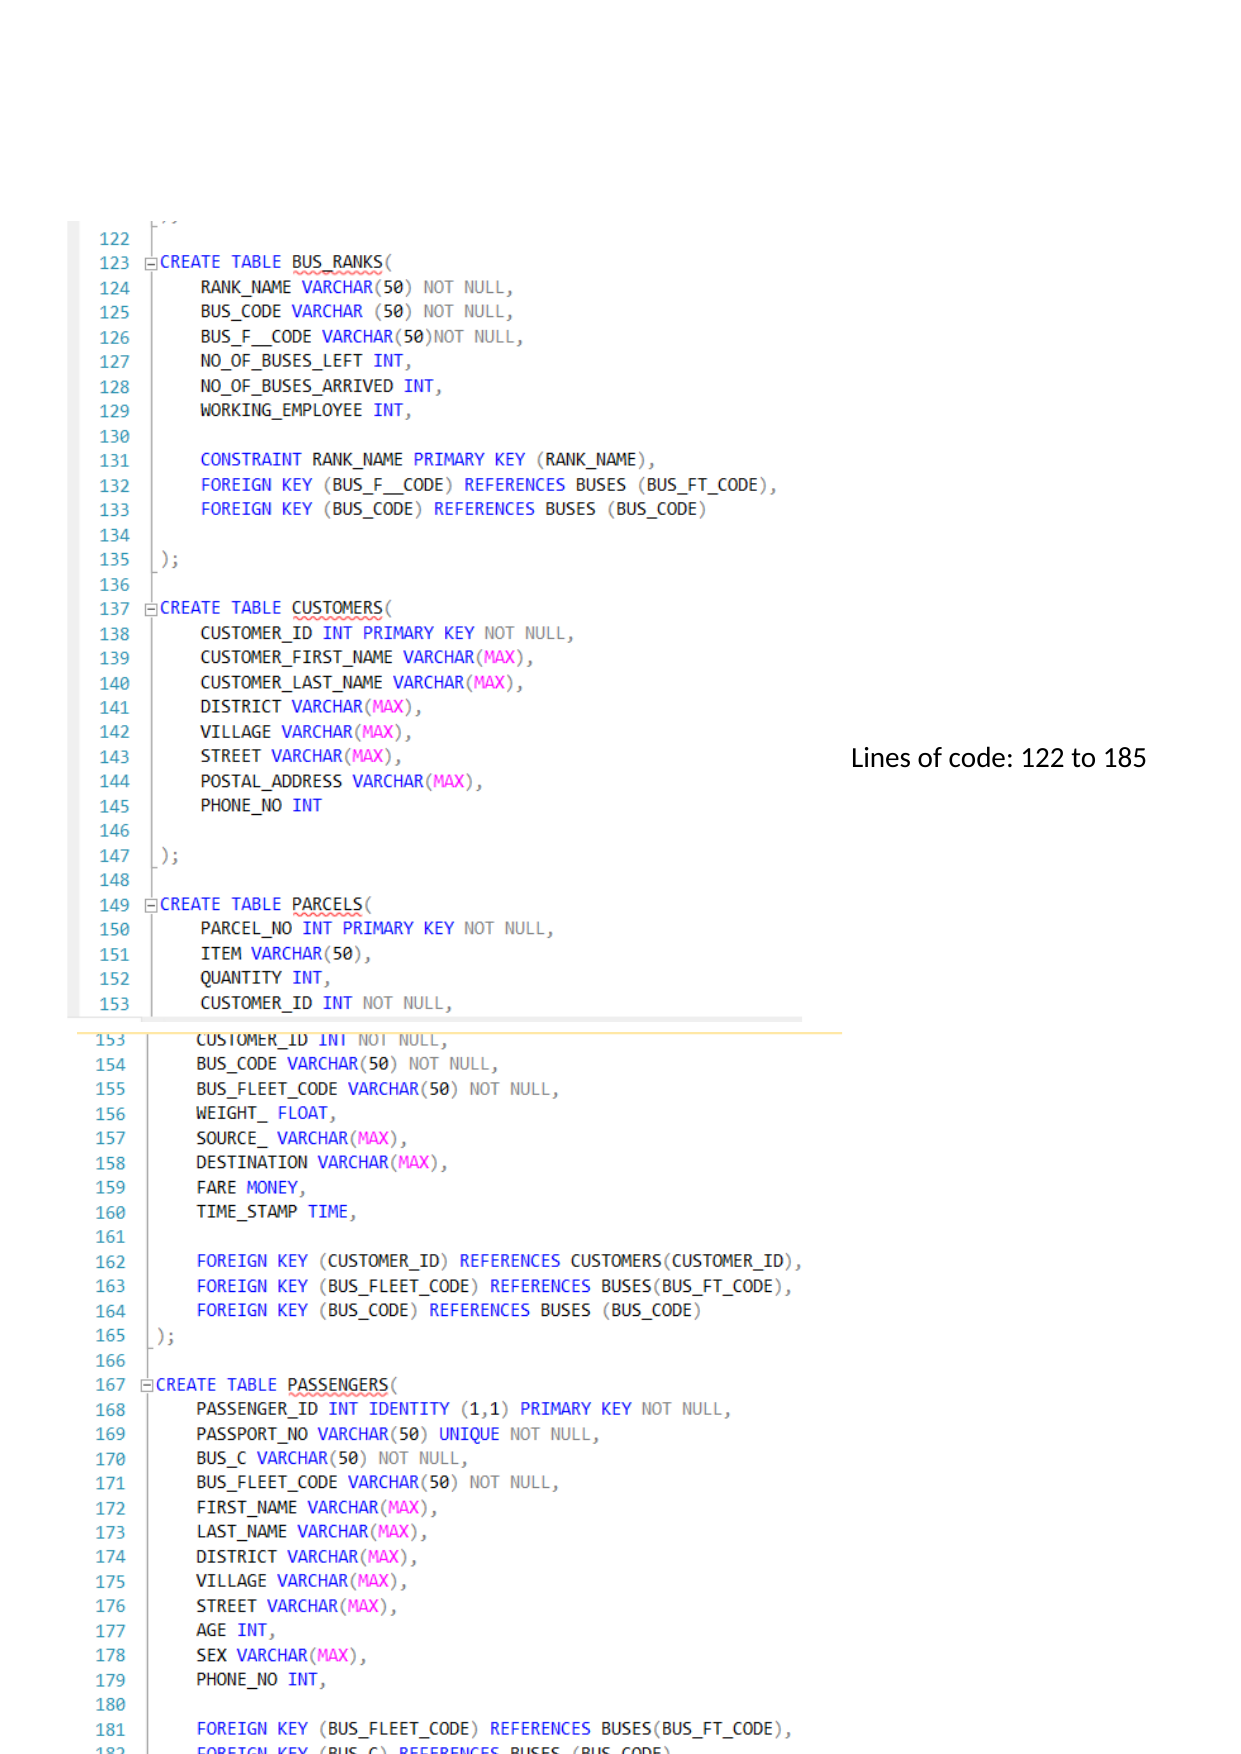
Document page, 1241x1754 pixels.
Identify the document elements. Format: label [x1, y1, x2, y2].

picture [67, 221, 803, 1022]
picture [77, 1032, 843, 1754]
